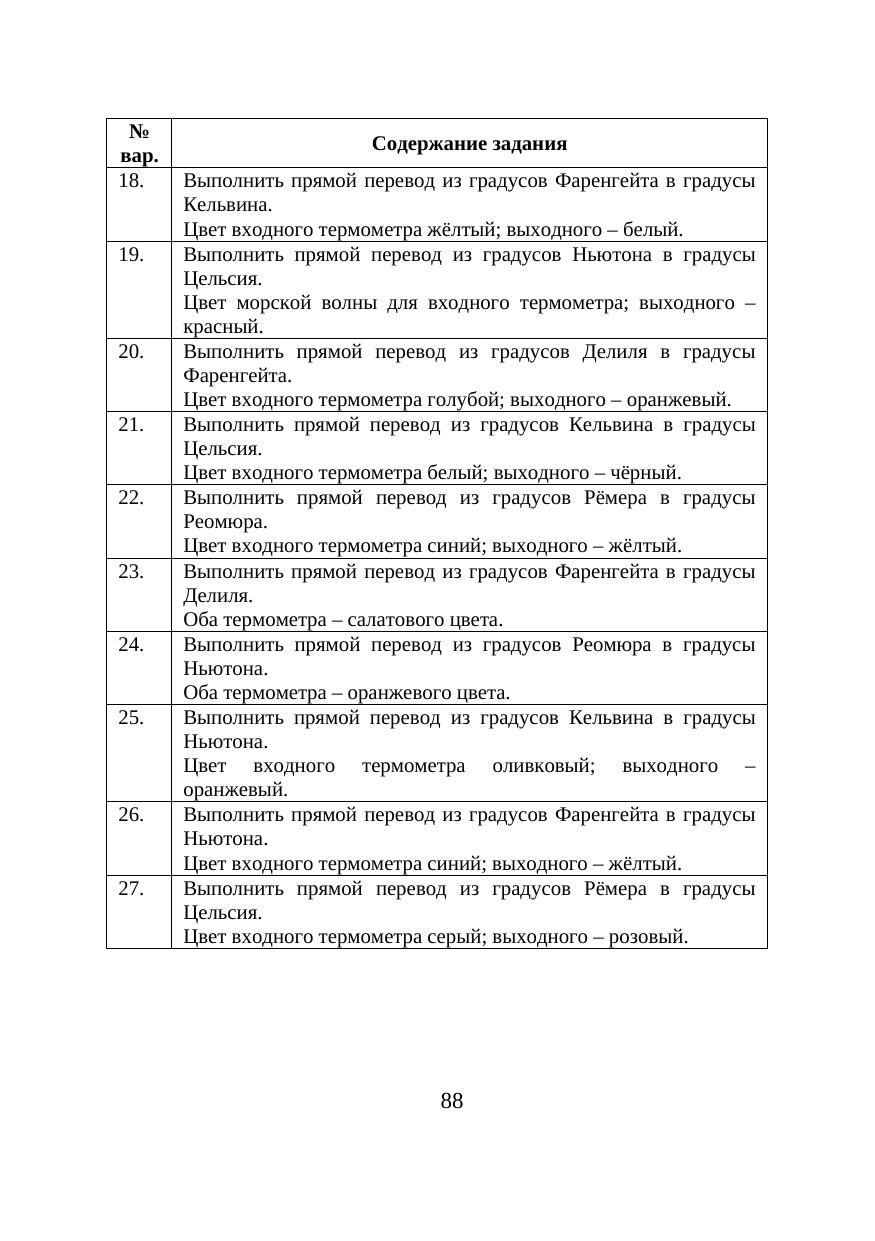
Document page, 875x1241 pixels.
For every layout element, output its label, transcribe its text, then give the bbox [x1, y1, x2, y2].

table_cell 22. [107, 485, 171, 557]
table_cell 18. [107, 168, 171, 241]
table_cell 19. [107, 242, 171, 338]
table_cell Выполнить прямой перевод из градусов Фаренгейта в градусы Ньютона. Цвет входного термометра синий; выходного – жёлтый. [172, 802, 767, 874]
table_cell Выполнить прямой перевод из градусов Реомюра в градусы Ньютона. Оба термометра – оранжевого цвета. [172, 632, 767, 704]
table_cell 21. [107, 412, 171, 484]
table_cell 23. [107, 559, 171, 631]
table_cell Выполнить прямой перевод из градусов Делиля в градусы Фаренгейта. Цвет входного термометра голубой; выходного – оранжевый. [172, 339, 767, 411]
table_cell Выполнить прямой перевод из градусов Фаренгейта в градусы Делиля. Оба термометра – салатового цвета. [172, 559, 767, 631]
table_header Содержание задания [172, 119, 767, 167]
table_cell Выполнить прямой перевод из градусов Кельвина в градусы Цельсия. Цвет входного термометра белый; выходного – чёрный. [172, 412, 767, 484]
table_cell 24. [107, 632, 171, 704]
table_cell 26. [107, 802, 171, 874]
table_cell Выполнить прямой перевод из градусов Рёмера в градусы Реомюра. Цвет входного термометра синий; выходного – жёлтый. [172, 485, 767, 557]
table_cell Выполнить прямой перевод из градусов Фаренгейта в градусы Кельвина. Цвет входного термометра жёлтый; выходного – белый. [172, 168, 767, 241]
table_cell Выполнить прямой перевод из градусов Рёмера в градусы Цельсия. Цвет входного термометра серый; выходного – розовый. [172, 876, 767, 948]
table_header № вар. [107, 119, 171, 167]
table_cell Выполнить прямой перевод из градусов Ньютона в градусы Цельсия. Цвет морской волны для входного термометра; выходного – красный. [172, 242, 767, 338]
table_cell 20. [107, 339, 171, 411]
table_cell 27. [107, 876, 171, 948]
table_cell 25. [107, 705, 171, 801]
table_cell Выполнить прямой перевод из градусов Кельвина в градусы Ньютона. Цвет входного термометра оливковый; выходного – оранжевый. [172, 705, 767, 801]
